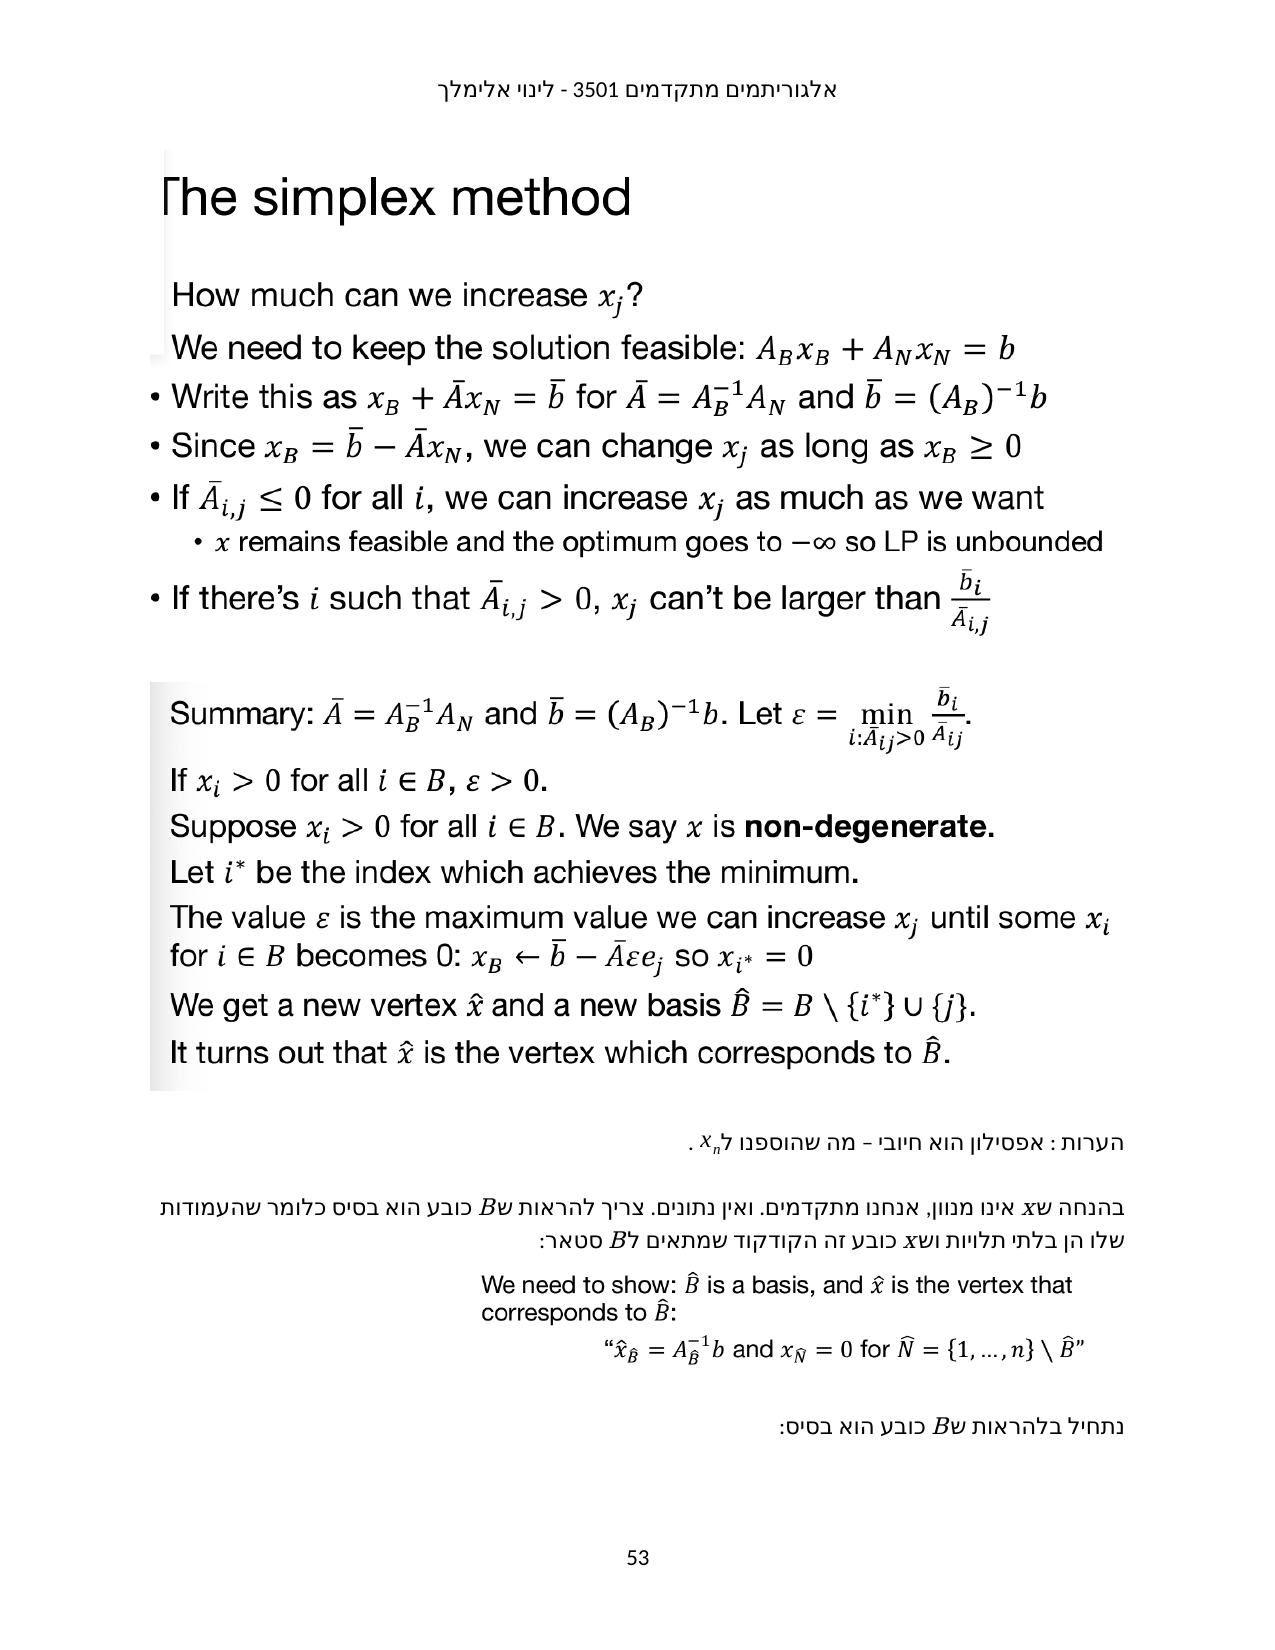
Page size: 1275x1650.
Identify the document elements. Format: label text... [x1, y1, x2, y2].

picture [469, 1258, 1125, 1376]
text הערות : אפסילון הוא חיובי – מה שהוספנו ל . [150, 1126, 1125, 1157]
text בהנחה שx אינו מנוון, אנחנו מתקדמים. ואין נתונים. צריך להראות שB כובע הוא בסיס כלומר שהעמודות שלו הן בלתי תלויות ושx כובע זה הקודקוד שמתאים לB סטאר: [150, 1193, 1125, 1254]
picture [150, 682, 1125, 1091]
text נתחיל בלהראות שB כובע הוא בסיס: [150, 1411, 1125, 1440]
picture [150, 150, 1125, 648]
